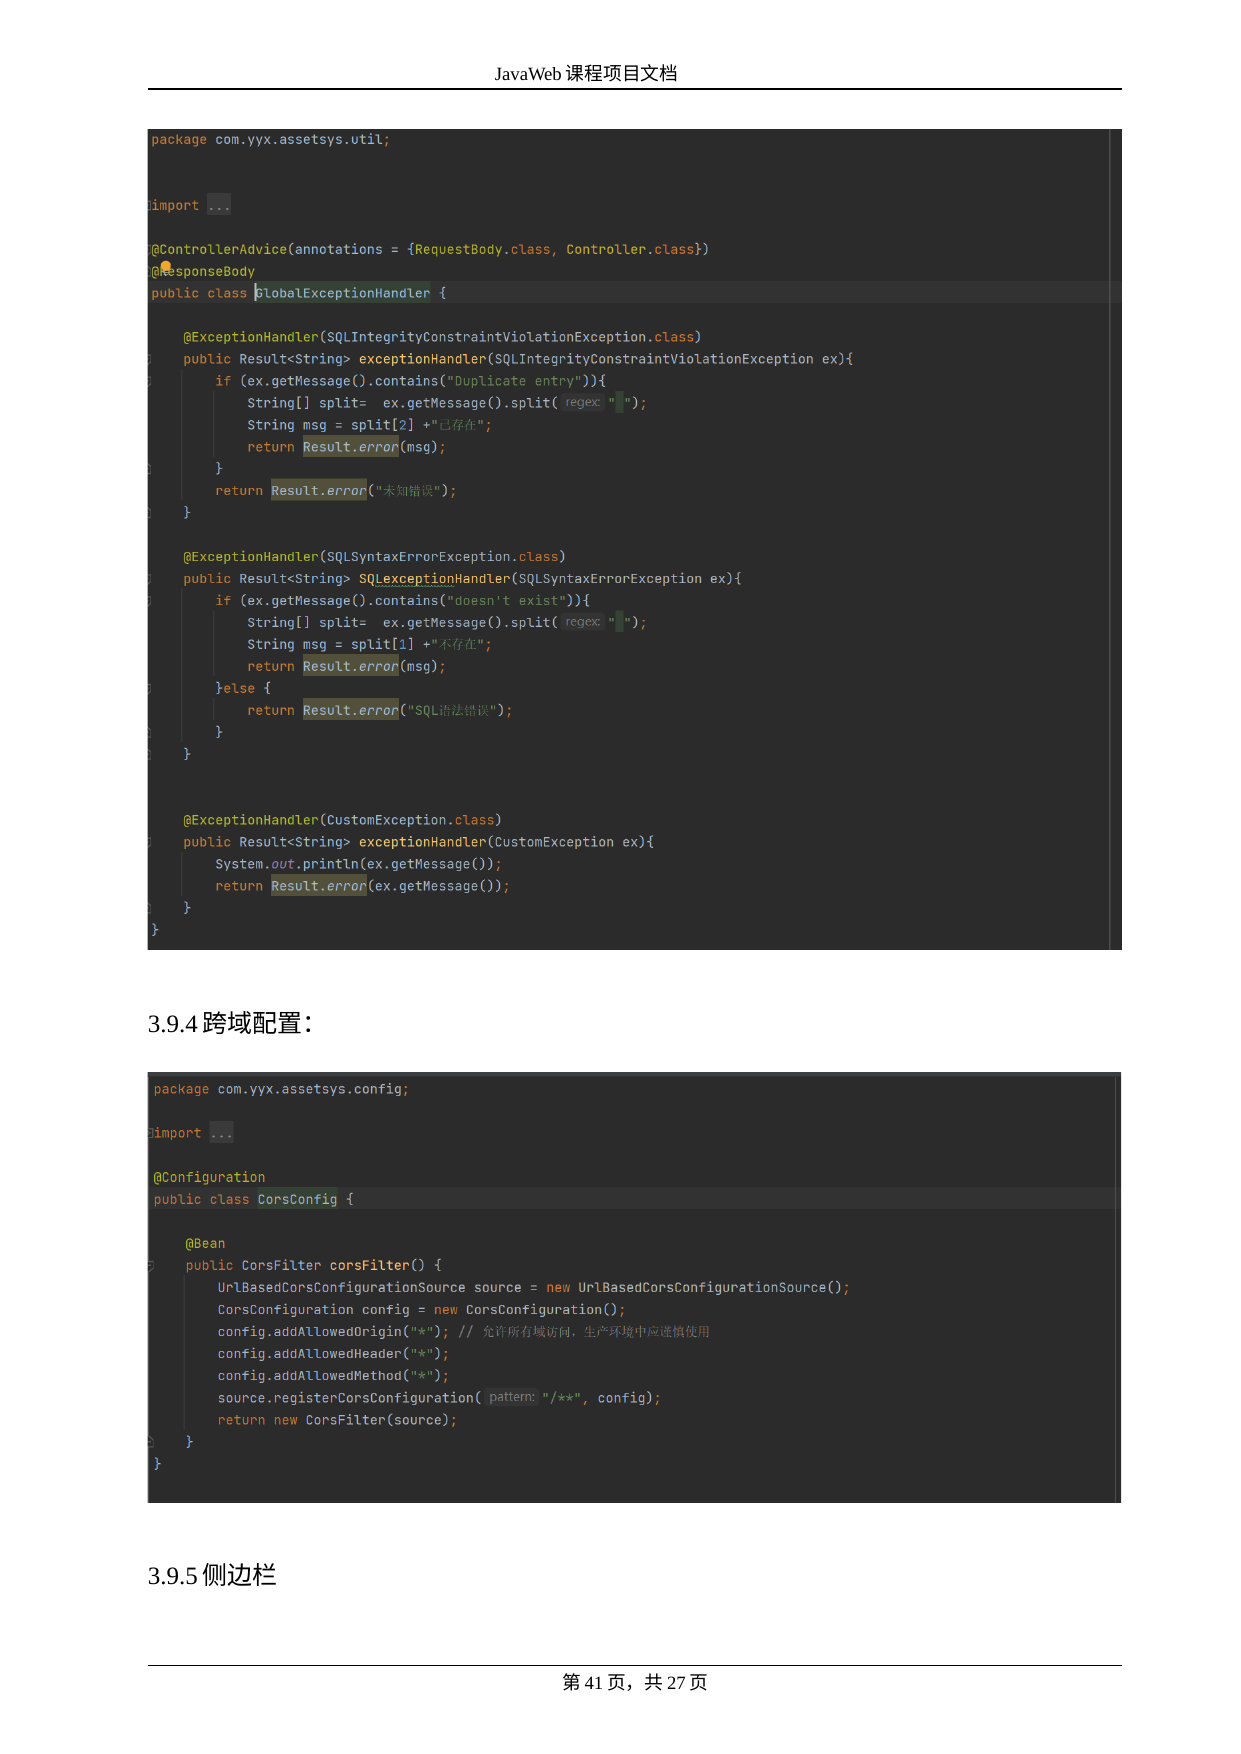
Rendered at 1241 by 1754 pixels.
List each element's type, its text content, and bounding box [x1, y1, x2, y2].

picture [147, 1072, 1122, 1503]
text 3.9.4跨域配置： [148, 989, 1122, 1054]
picture [147, 129, 1122, 950]
text 3.9.5侧边栏 [148, 1541, 1122, 1606]
